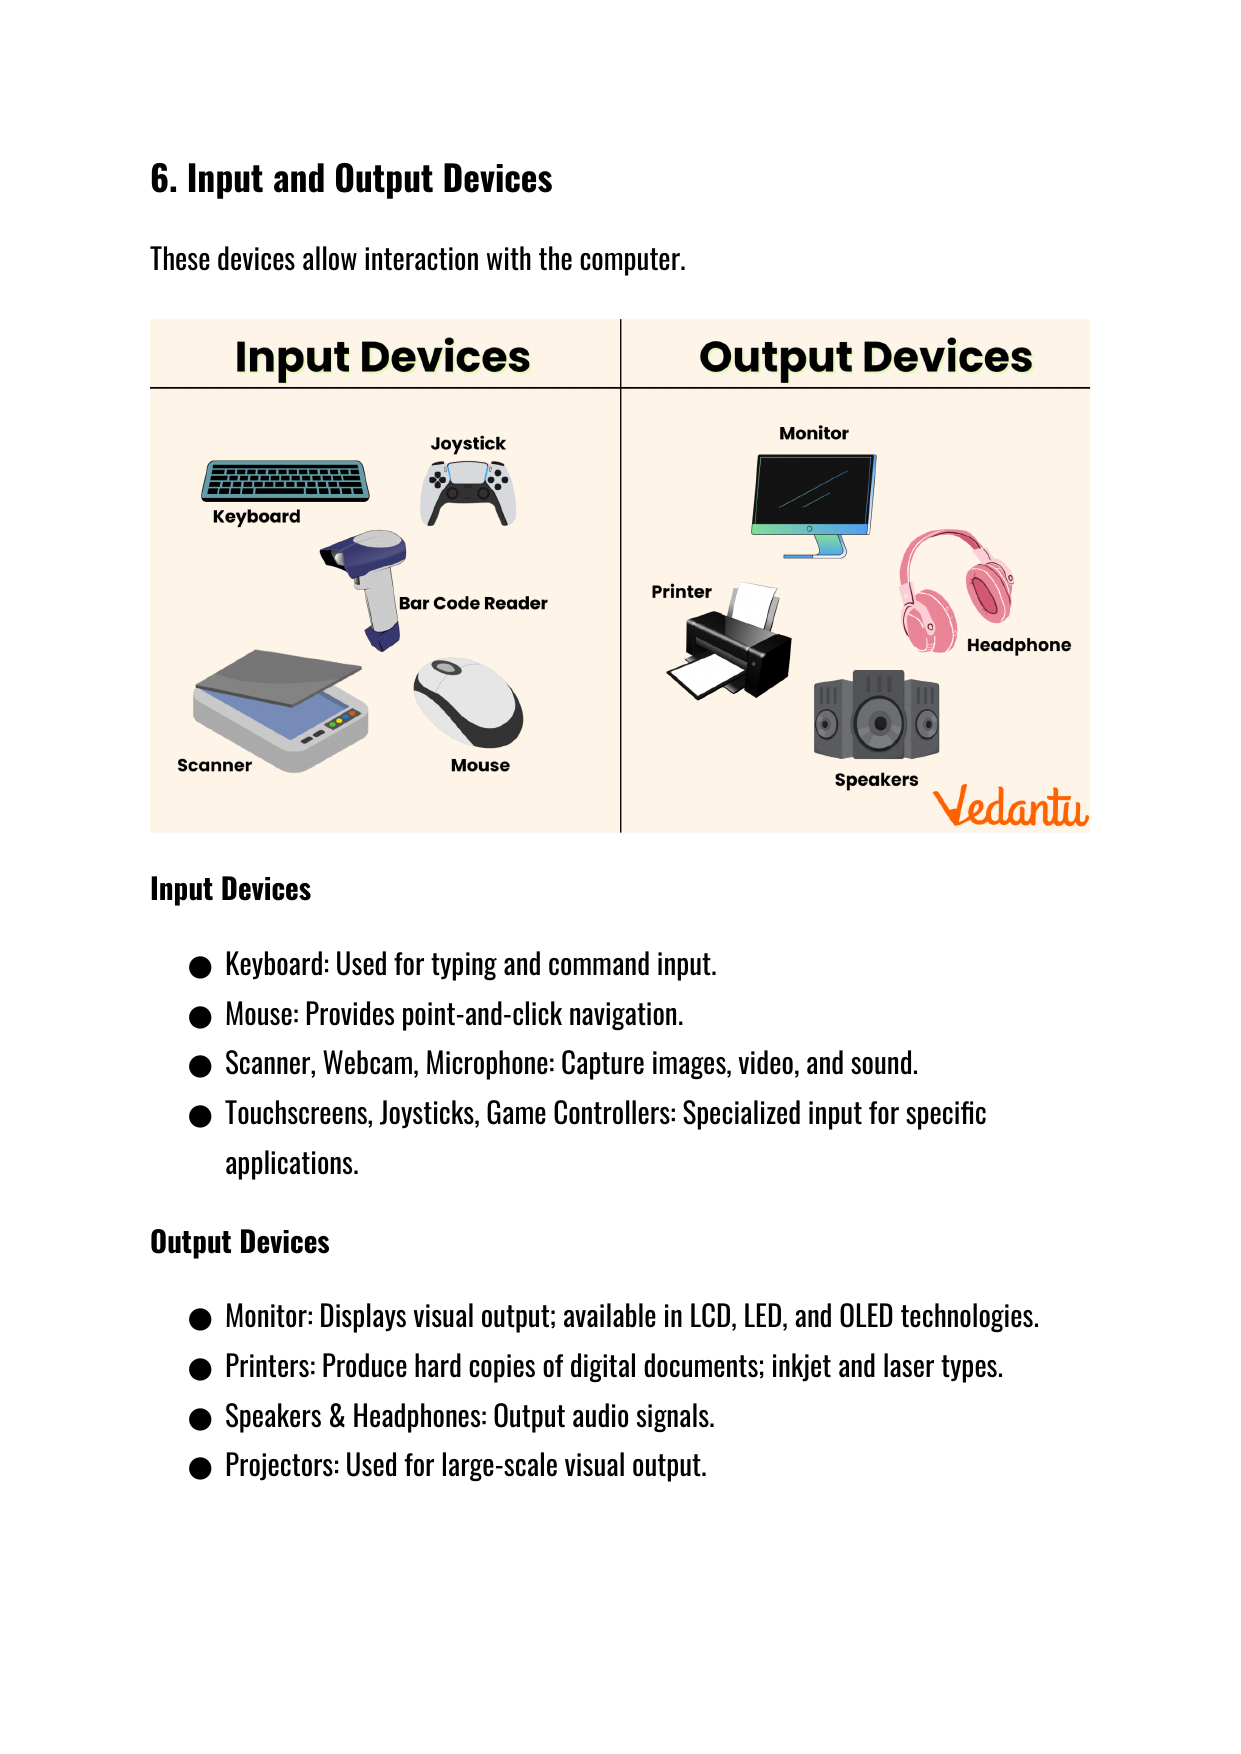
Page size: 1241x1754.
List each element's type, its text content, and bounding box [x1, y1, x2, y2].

list Keyboard: Used for typing and command input. [187, 941, 1090, 984]
picture [150, 310, 1091, 833]
list Touchscreens, Joysticks, Game Controllers: Specialized input for specific applications. [187, 1090, 1090, 1183]
subtitle Output Devices [150, 1218, 1090, 1261]
list Projectors: Used for large-scale visual output. [187, 1442, 1090, 1485]
list Mouse: Provides point-and-click navigation. [187, 990, 1090, 1033]
subtitle Input Devices [150, 866, 1090, 909]
list Speakers & Headphones: Output audio signals. [187, 1392, 1090, 1436]
list Scanner, Webcam, Microphone: Capture images, video, and sound. [187, 1040, 1090, 1083]
subtitle 6. Input and Output Devices [150, 150, 1090, 202]
text These devices allow interaction with the computer. [150, 235, 1090, 278]
list Monitor: Displays visual output; available in LCD, LED, and OLED technologies. [187, 1293, 1090, 1336]
list Printers: Produce hard copies of digital documents; inkjet and laser types. [187, 1343, 1090, 1386]
